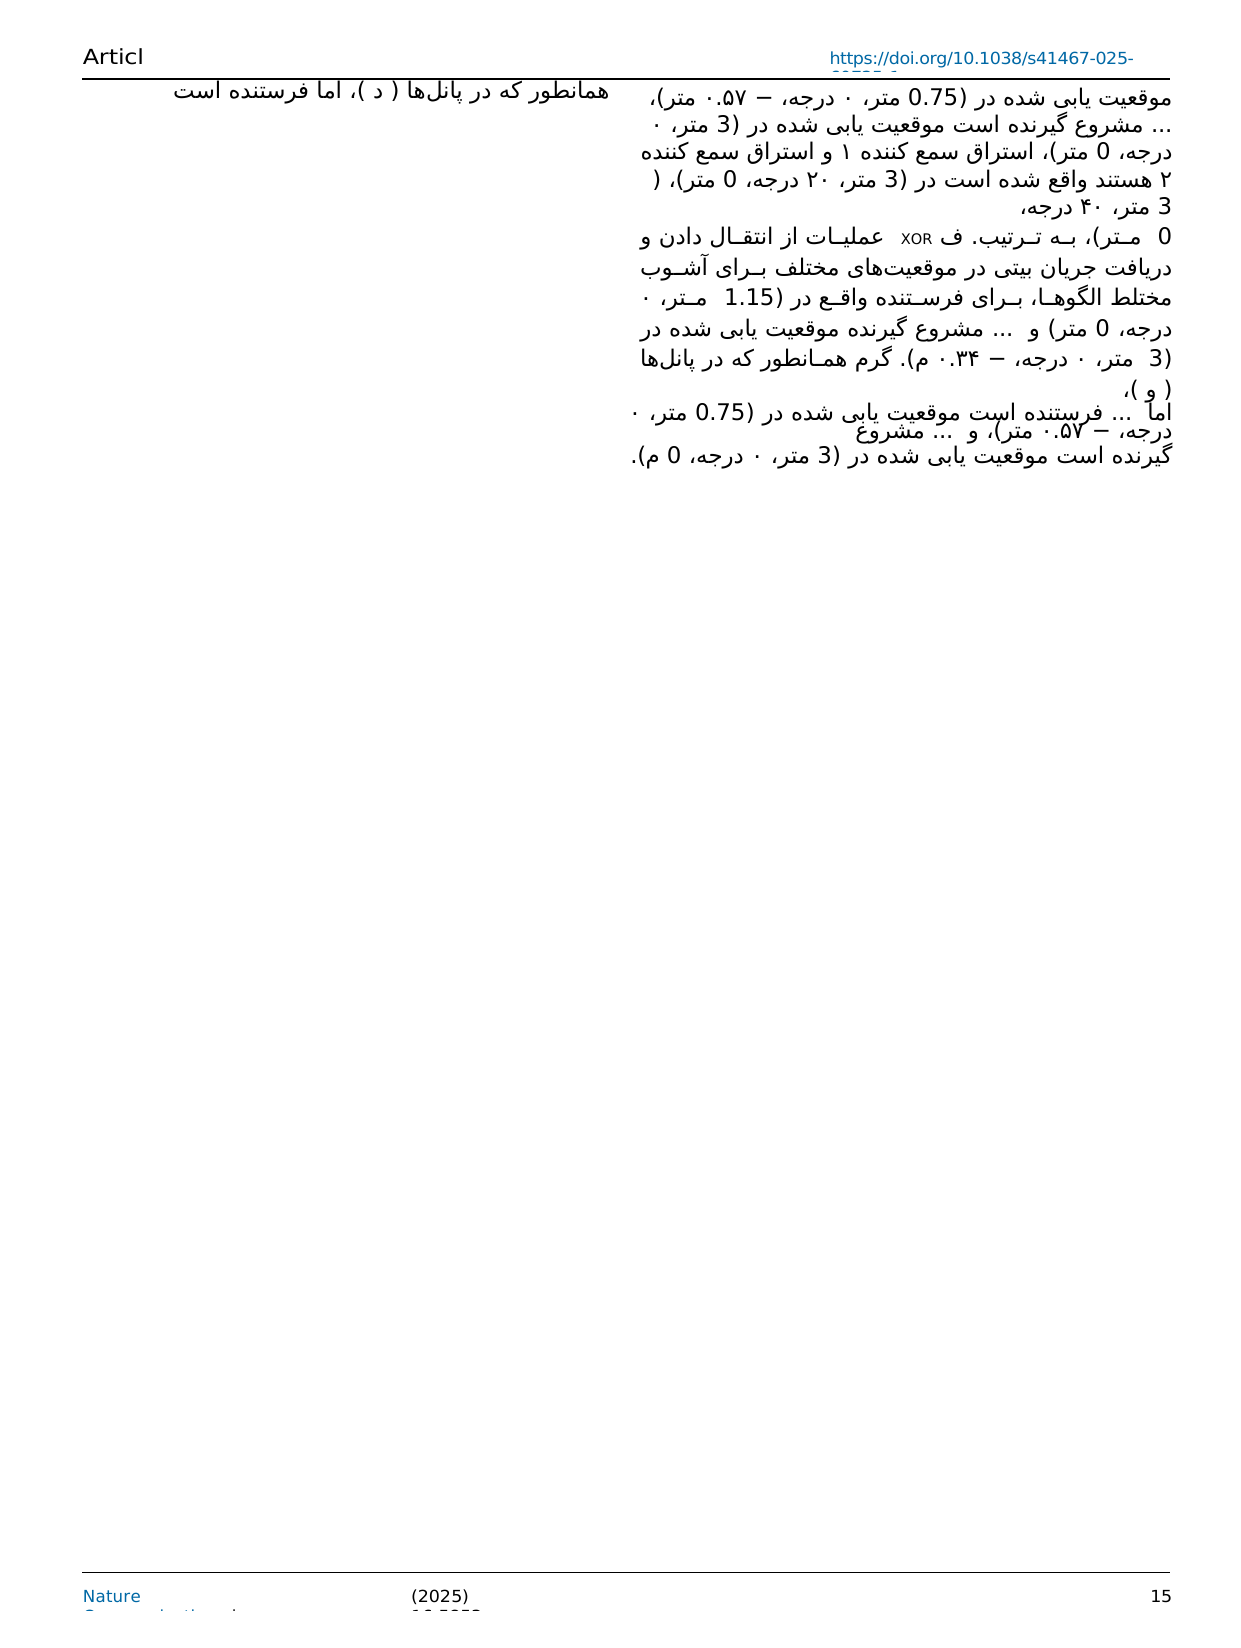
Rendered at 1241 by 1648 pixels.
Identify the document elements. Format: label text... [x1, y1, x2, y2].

text گیرنده است موقعیت یابی شده در (3 متر، ۰ درجه، 0 م). [628, 442, 1172, 469]
text اما ‎‏ ... فرستنده است موقعیت یابی شده در (0.75 متر، ۰ درجه، − ۰.۵۷ متر)، و ‎‏ ... مشروع [628, 407, 1172, 442]
text 0 متر)، به ترتیب. ف XOR عملیات از انتقال دادن و دریافت جریان بیتی در موقعیت‌های مختلف برای آشوب مختلط الگوها، برای فرستنده واقع در (1.15 متر، ۰ درجه، 0 متر) و ‎‏ ... مشروع گیرنده موقعیت یابی شده در (3 متر، ۰ درجه، − ۰.۳۴ م). گرم همانطور که در پانل‌ها ( و )، [640, 223, 1172, 403]
text موقعیت یابی شده در (0.75 متر، ۰ درجه، − ۰.۵۷ متر)، ‎‏ ... مشروع گیرنده است موقعیت یابی شده در (3 متر، ۰ درجه، 0 متر)، استراق سمع کننده ۱ و استراق سمع کننده ۲ هستند واقع شده است در (3 متر، ۲۰ درجه، 0 متر)، (3 متر، ۴۰ درجه، [640, 84, 1172, 220]
